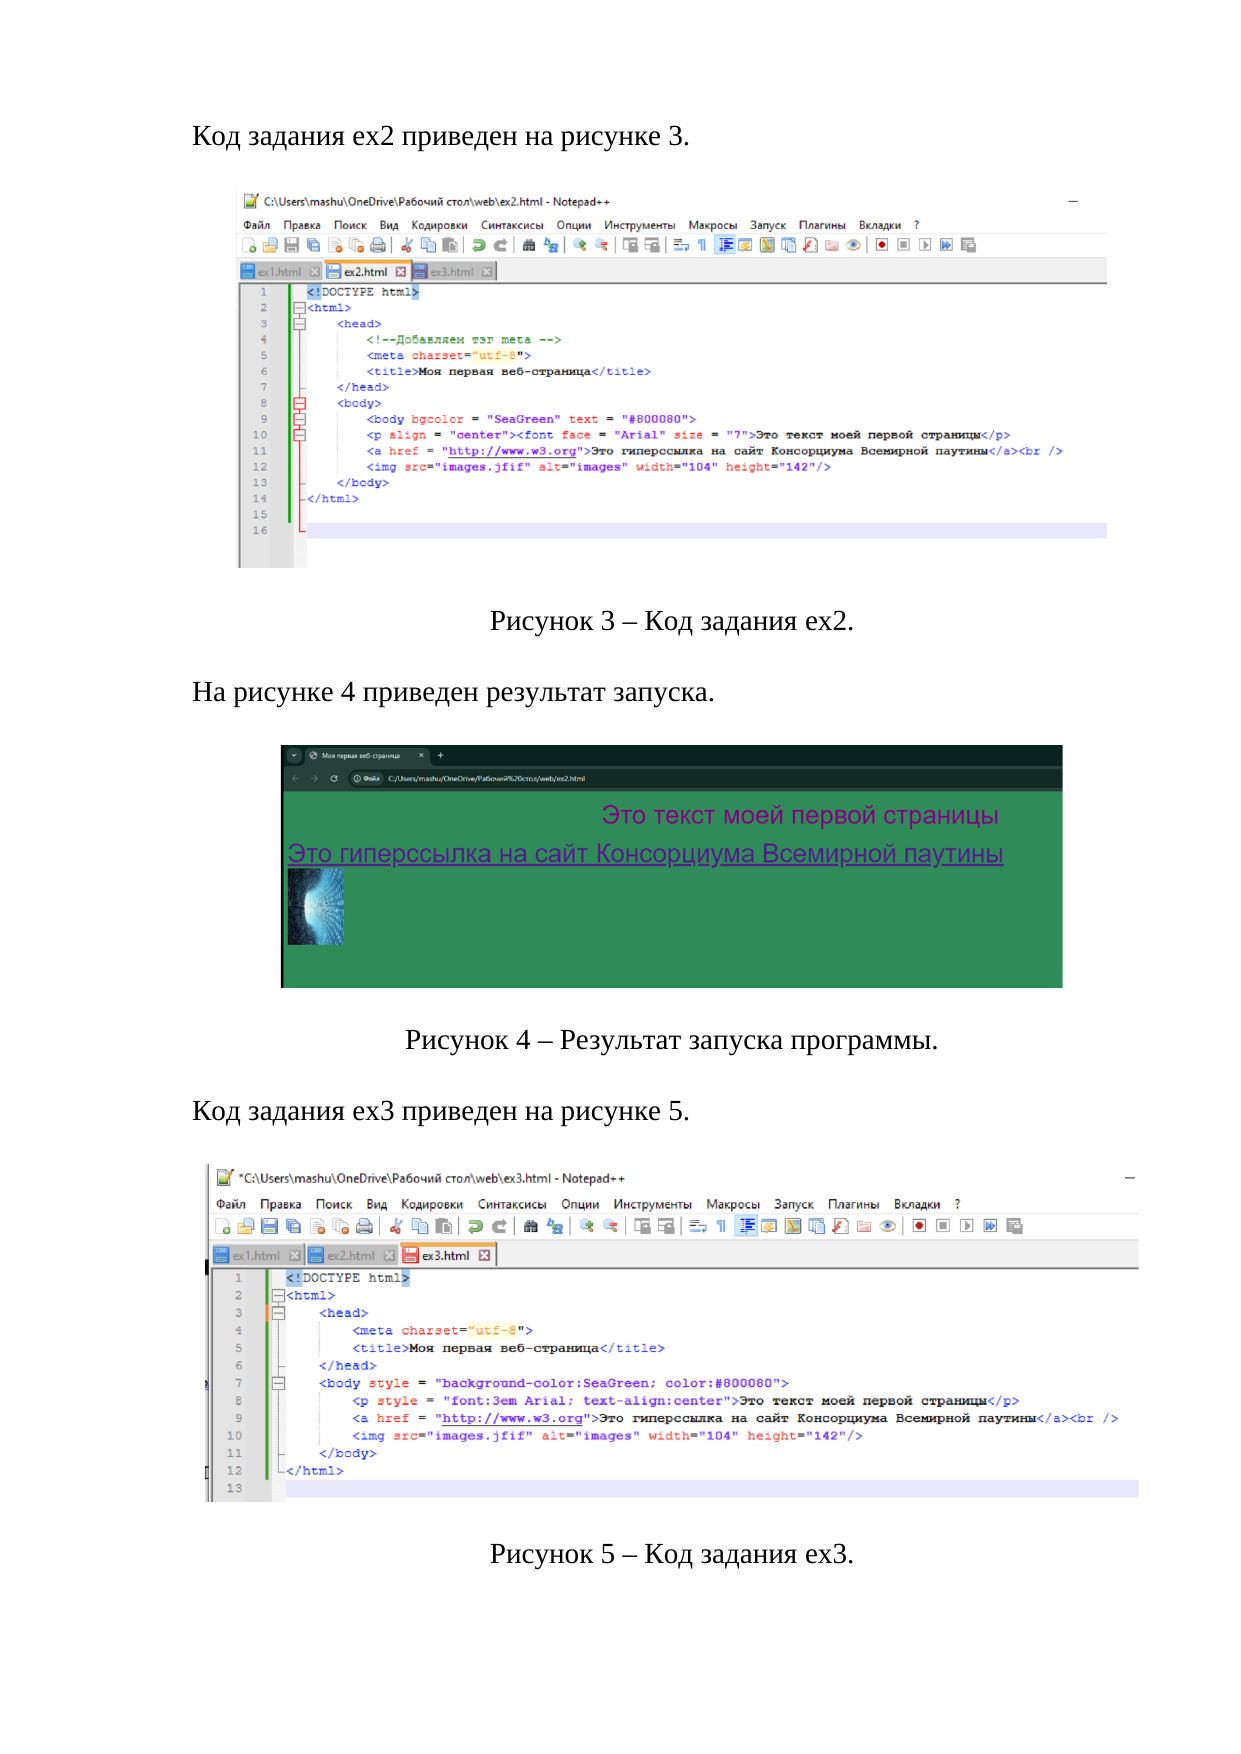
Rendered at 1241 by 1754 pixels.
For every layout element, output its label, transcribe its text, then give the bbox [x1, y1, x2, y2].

text Рисунок 4 – Результат запуска программы. [118, 1022, 1152, 1056]
text Код задания ex2 приведен на рисунке 3. [118, 118, 1152, 152]
picture [236, 189, 1107, 568]
picture [205, 1164, 1139, 1502]
text Код задания ex3 приведен на рисунке 5. [118, 1093, 1152, 1127]
text Рисунок 3 – Код задания ex2. [118, 603, 1152, 636]
text Рисунок 5 – Код задания ex3. [118, 1536, 1152, 1570]
text На рисунке 4 приведен результат запуска. [118, 674, 1152, 707]
picture [280, 745, 1063, 988]
